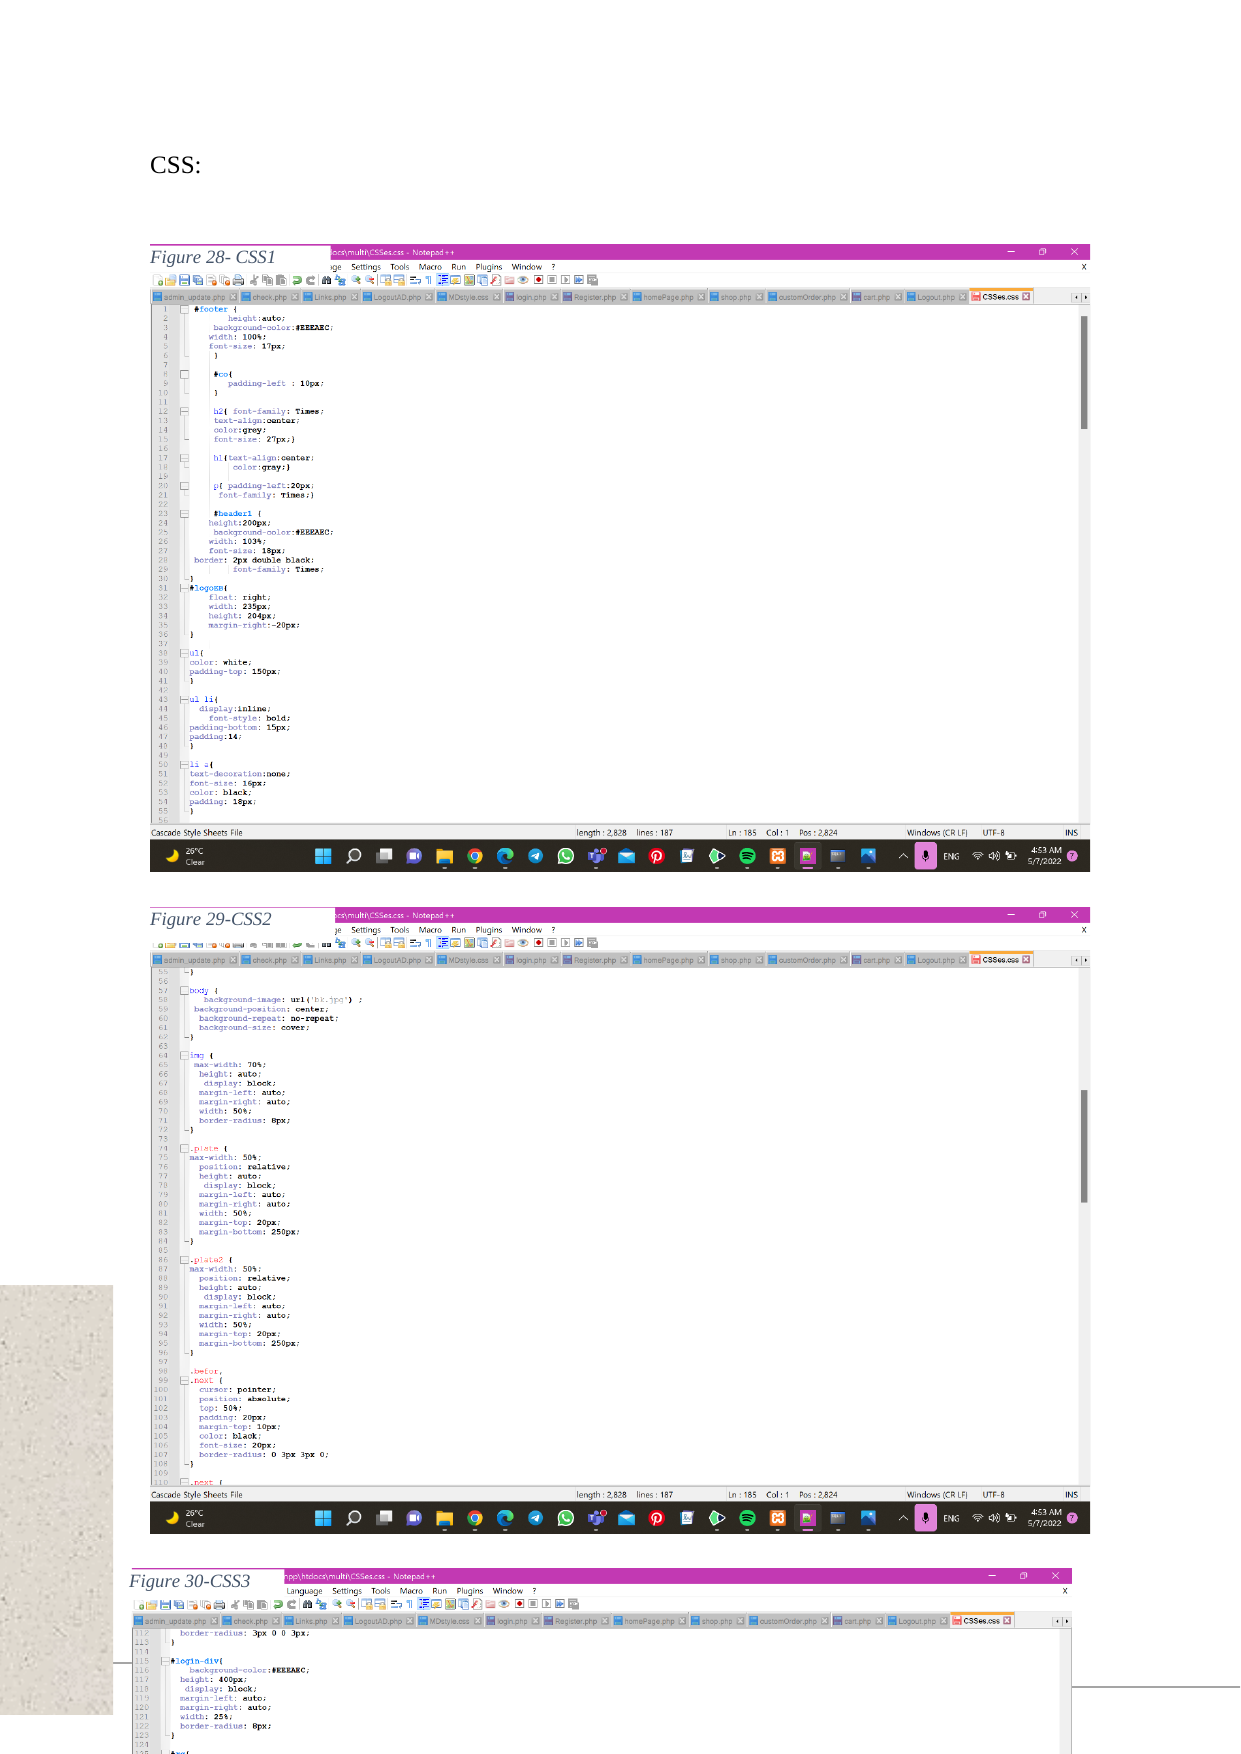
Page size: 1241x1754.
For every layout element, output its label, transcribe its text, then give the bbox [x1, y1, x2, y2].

picture [150, 244, 1091, 872]
picture [0, 1285, 114, 1715]
picture [131, 1568, 1072, 1754]
text CSS: [150, 150, 1090, 179]
picture [150, 907, 1091, 1534]
